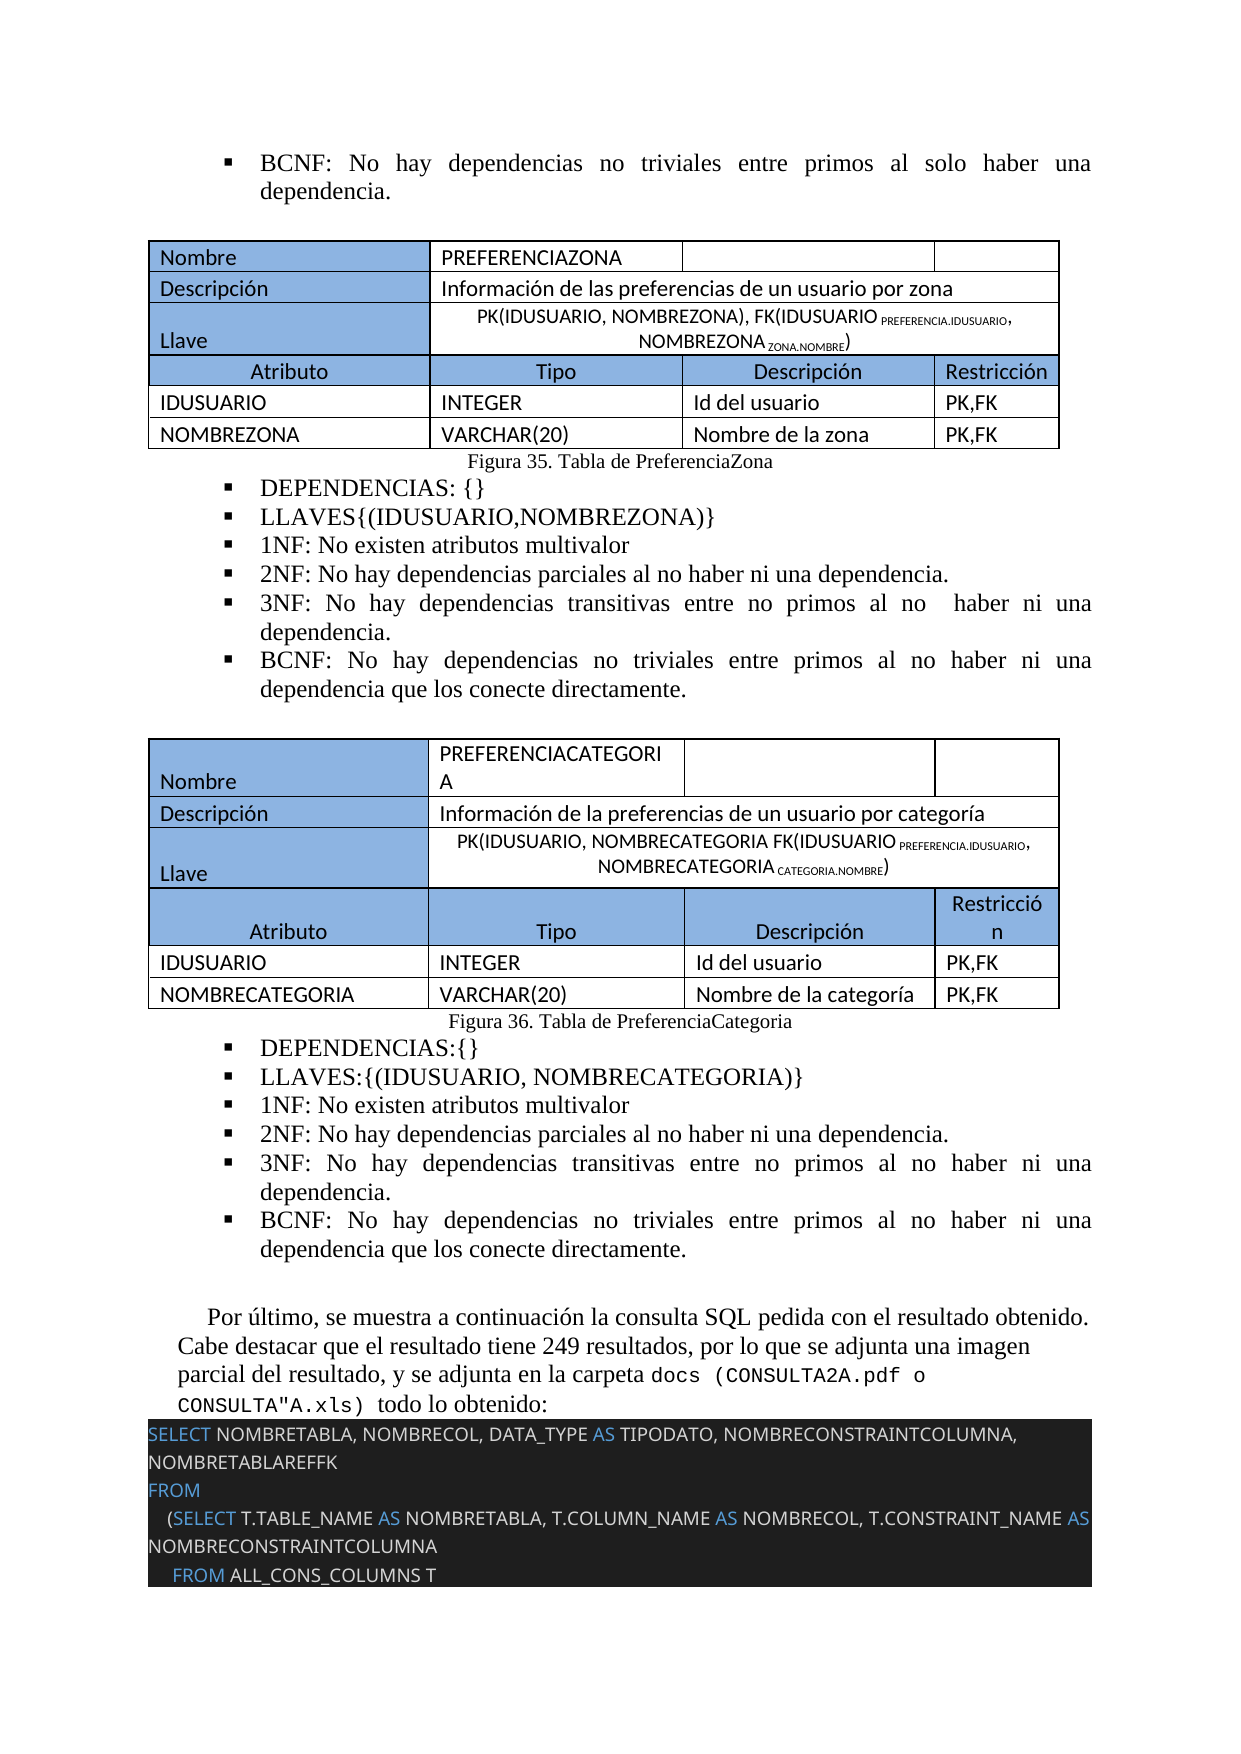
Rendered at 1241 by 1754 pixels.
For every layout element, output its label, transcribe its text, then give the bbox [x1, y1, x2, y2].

table_cell Restricción [936, 889, 1058, 945]
list LLAVES{(IDUSUARIO,NOMBREZONA)} [222, 502, 1092, 530]
table_cell Atributo [150, 889, 428, 945]
table_header [936, 740, 1058, 796]
table_cell IDUSUARIO [149, 386, 429, 417]
text FROM ALL_CONS_COLUMNS T [148, 1559, 1092, 1587]
table_cell VARCHAR(20) [429, 978, 684, 1008]
table_cell Atributo [150, 356, 429, 385]
list 3NF: No hay dependencias transitivas entre no primos al no haber ni una dependencia. [222, 1148, 1092, 1205]
table_header [935, 242, 1058, 271]
table_cell Descripción [685, 889, 934, 945]
table_cell IDUSUARIO [149, 946, 428, 977]
table_cell Nombre de la categoría [685, 978, 934, 1008]
list LLAVES:{(IDUSUARIO, NOMBRECATEGORIA)} [222, 1062, 1092, 1090]
table_header PREFERENCIACATEGORIA [429, 740, 684, 796]
list 1NF: No existen atributos multivalor [222, 530, 1092, 559]
table_cell PK(IDUSUARIO, NOMBREZONA), FK(IDUSUARIO PREFERENCIA.IDUSUARIO, NOMBREZONA ZONA.NOMBRE) [431, 303, 1058, 354]
table_cell Id del usuario [685, 946, 934, 977]
table_cell Descripción [150, 272, 429, 302]
list 2NF: No hay dependencias parciales al no haber ni una dependencia. [222, 559, 1092, 588]
table_cell Restricción [935, 356, 1058, 385]
table_cell Información de las preferencias de un usuario por zona [431, 272, 1058, 302]
table_cell Llave [150, 303, 429, 354]
text Figura 35. Tabla de PreferenciaZona [148, 449, 1092, 473]
table_cell PK,FK [936, 946, 1058, 977]
list DEPENDENCIAS:{} [222, 1033, 1092, 1062]
list 3NF: No hay dependencias transitivas entre no primos al no haber ni una dependencia. [222, 588, 1092, 645]
table_cell Descripción [683, 356, 934, 385]
text FROM [148, 1475, 1092, 1503]
table_cell Tipo [431, 356, 682, 385]
list 1NF: No existen atributos multivalor [222, 1090, 1092, 1119]
table_cell VARCHAR(20) [431, 418, 682, 448]
list BCNF: No hay dependencias no triviales entre primos al no haber ni una dependencia que los conecte directamente. [222, 645, 1092, 703]
list BCNF: No hay dependencias no triviales entre primos al solo haber una dependencia. [222, 148, 1092, 205]
table_header Nombre [150, 242, 429, 271]
table_cell Id del usuario [683, 386, 934, 417]
text Figura 36. Tabla de PreferenciaCategoria [148, 1009, 1092, 1033]
list BCNF: No hay dependencias no triviales entre primos al no haber ni una dependencia que los conecte directamente. [222, 1205, 1092, 1263]
table_cell Tipo [429, 889, 684, 945]
table_cell PK(IDUSUARIO, NOMBRECATEGORIA FK(IDUSUARIO PREFERENCIA.IDUSUARIO, NOMBRECATEGORIA CATEGORIA.NOMBRE) [429, 828, 1058, 887]
table_cell INTEGER [429, 946, 684, 977]
table_cell PK,FK [935, 386, 1058, 417]
table_cell INTEGER [431, 386, 682, 417]
table_cell Nombre de la zona [683, 418, 934, 448]
table_cell Información de la preferencias de un usuario por categoría [429, 797, 1058, 827]
table_header [685, 740, 934, 796]
table_cell NOMBREZONA [149, 417, 429, 448]
list 2NF: No hay dependencias parciales al no haber ni una dependencia. [222, 1119, 1092, 1148]
table_cell Llave [150, 828, 428, 887]
table_cell PK,FK [935, 418, 1058, 448]
table_header Nombre [150, 740, 428, 796]
text SELECT NOMBRETABLA, NOMBRECOL, DATA_TYPE AS TIPODATO, NOMBRECONSTRAINTCOLUMNA, NOMBRETABLAREFFK [148, 1419, 1092, 1475]
list DEPENDENCIAS: {} [222, 473, 1092, 502]
text Por último, se muestra a continuación la consulta SQL pedida con el resultado obtenido. Cabe destacar que el resultado tiene 249 resultados, por lo que se adjunta una imagen parcial del resultado, y se adjunta en la carpeta docs (CONSULTA2A.pdf o CONSULTA"A.xls) todo lo obtenido: [177, 1302, 1092, 1419]
table_cell NOMBRECATEGORIA [149, 977, 428, 1008]
table_header PREFERENCIAZONA [431, 242, 682, 271]
text (SELECT T.TABLE_NAME AS NOMBRETABLA, T.COLUMN_NAME AS NOMBRECOL, T.CONSTRAINT_NAME AS NOMBRECONSTRAINTCOLUMNA [148, 1503, 1092, 1559]
table_header [683, 242, 934, 271]
table_cell PK,FK [936, 978, 1058, 1008]
table_cell Descripción [150, 797, 428, 827]
